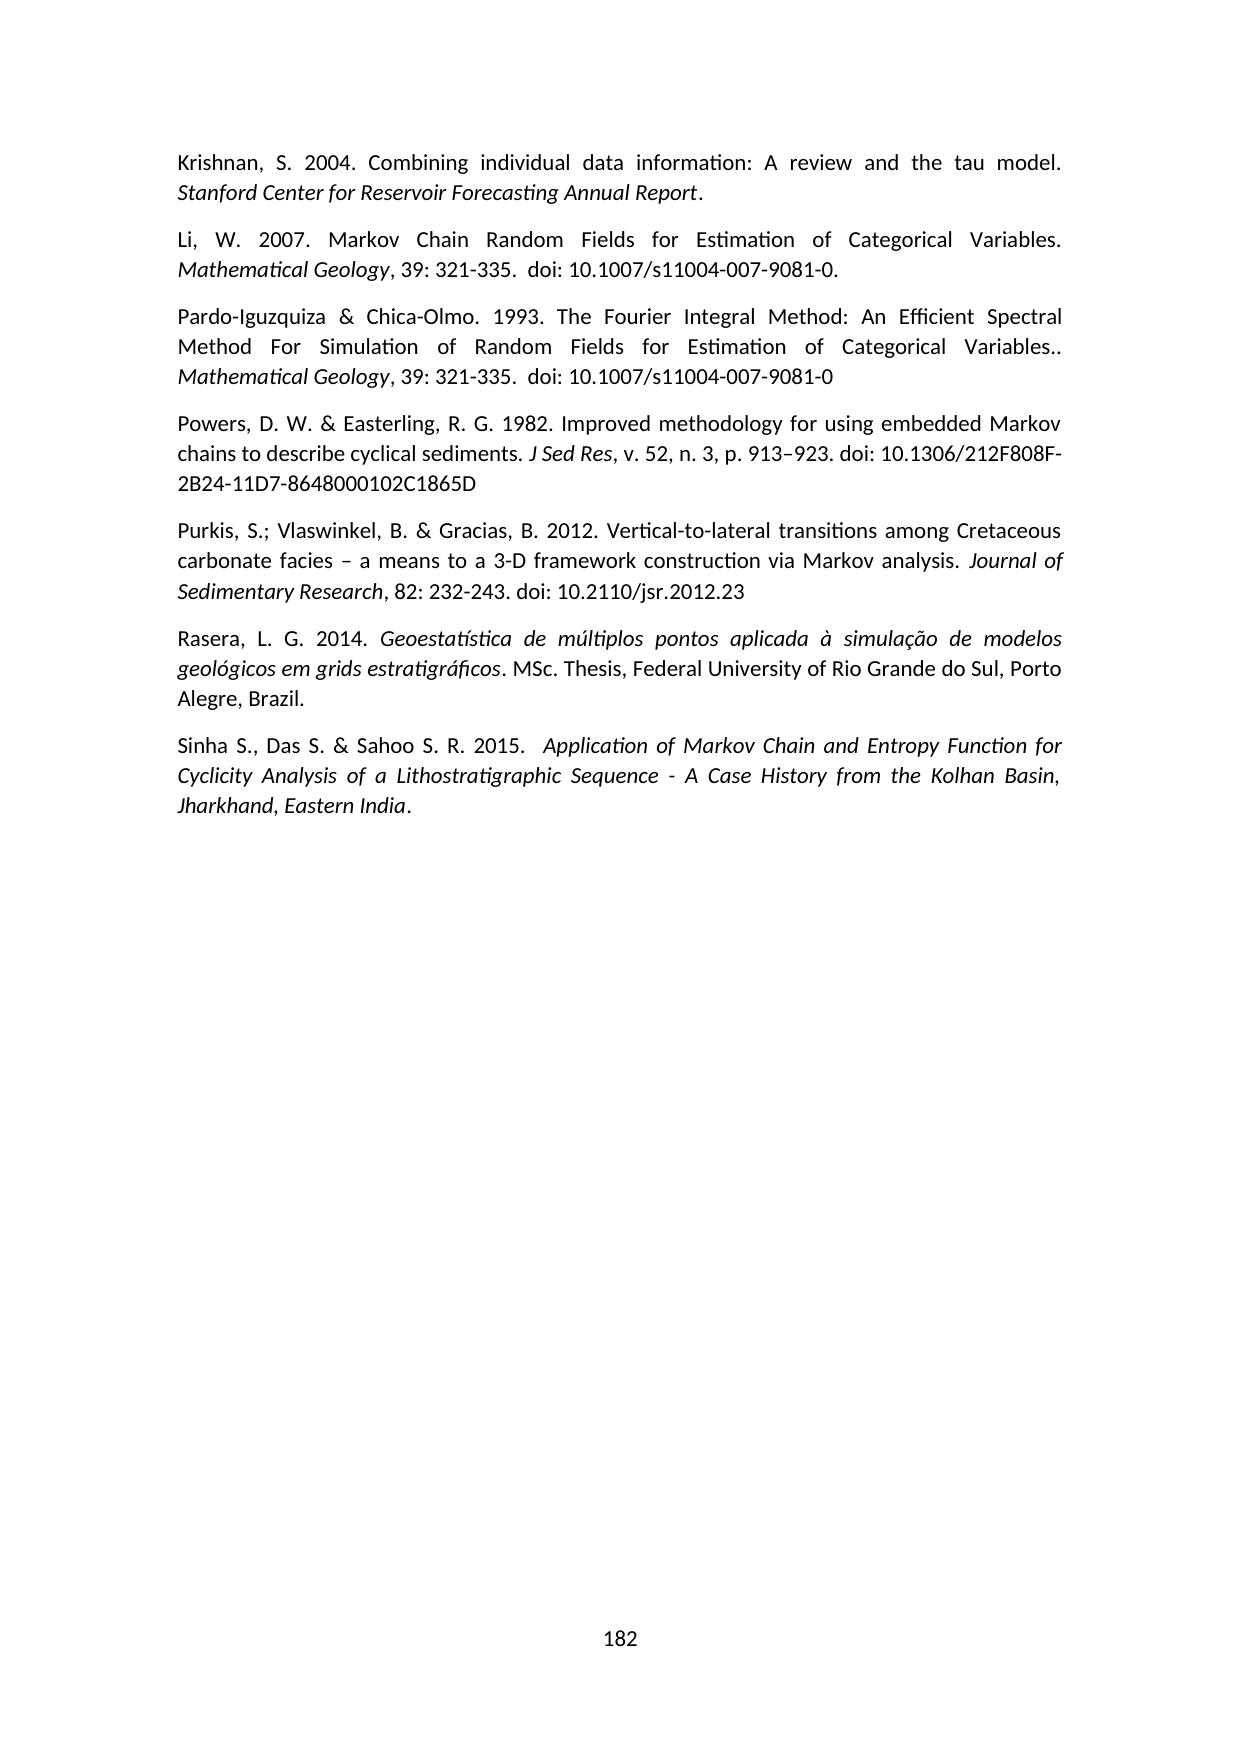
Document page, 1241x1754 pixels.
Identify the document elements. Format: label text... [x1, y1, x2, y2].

text Sinha S., Das S. & Sahoo S. R. 2015. Application of Markov Chain and Entropy Function for Cyclicity Analysis of a Lithostratigraphic Sequence - A Case History from the Kolhan Basin, Jharkhand, Eastern India. [177, 731, 1063, 819]
text Pardo-Iguzquiza & Chica-Olmo. 1993. The Fourier Integral Method: An Efficient Spectral Method For Simulation of Random Fields for Estimation of Categorical Variables.. Mathematical Geology, 39: 321-335. doi: 10.1007/s11004-007-9081-0 [177, 302, 1063, 390]
text Rasera, L. G. 2014. Geoestatística de múltiplos pontos aplicada à simulação de modelos geológicos em grids estratigráficos. MSc. Thesis, Federal University of Rio Grande do Sul, Porto Alegre, Brazil. [177, 624, 1063, 712]
text Krishnan, S. 2004. Combining individual data information: A review and the tau model. Stanford Center for Reservoir Forecasting Annual Report. [177, 148, 1063, 206]
text Powers, D. W. & Easterling, R. G. 1982. Improved methodology for using embedded Markov chains to describe cyclical sediments. J Sed Res, v. 52, n. 3, p. 913–923. doi: 10.1306/212F808F-2B24-11D7-8648000102C1865D [177, 409, 1063, 497]
text Li, W. 2007. Markov Chain Random Fields for Estimation of Categorical Variables. Mathematical Geology, 39: 321-335. doi: 10.1007/s11004-007-9081-0. [177, 225, 1063, 283]
text Purkis, S.; Vlaswinkel, B. & Gracias, B. 2012. Vertical-to-lateral transitions among Cretaceous carbonate facies – a means to a 3-D framework construction via Markov analysis. Journal of Sedimentary Research, 82: 232-243. doi: 10.2110/jsr.2012.23 [177, 516, 1063, 605]
